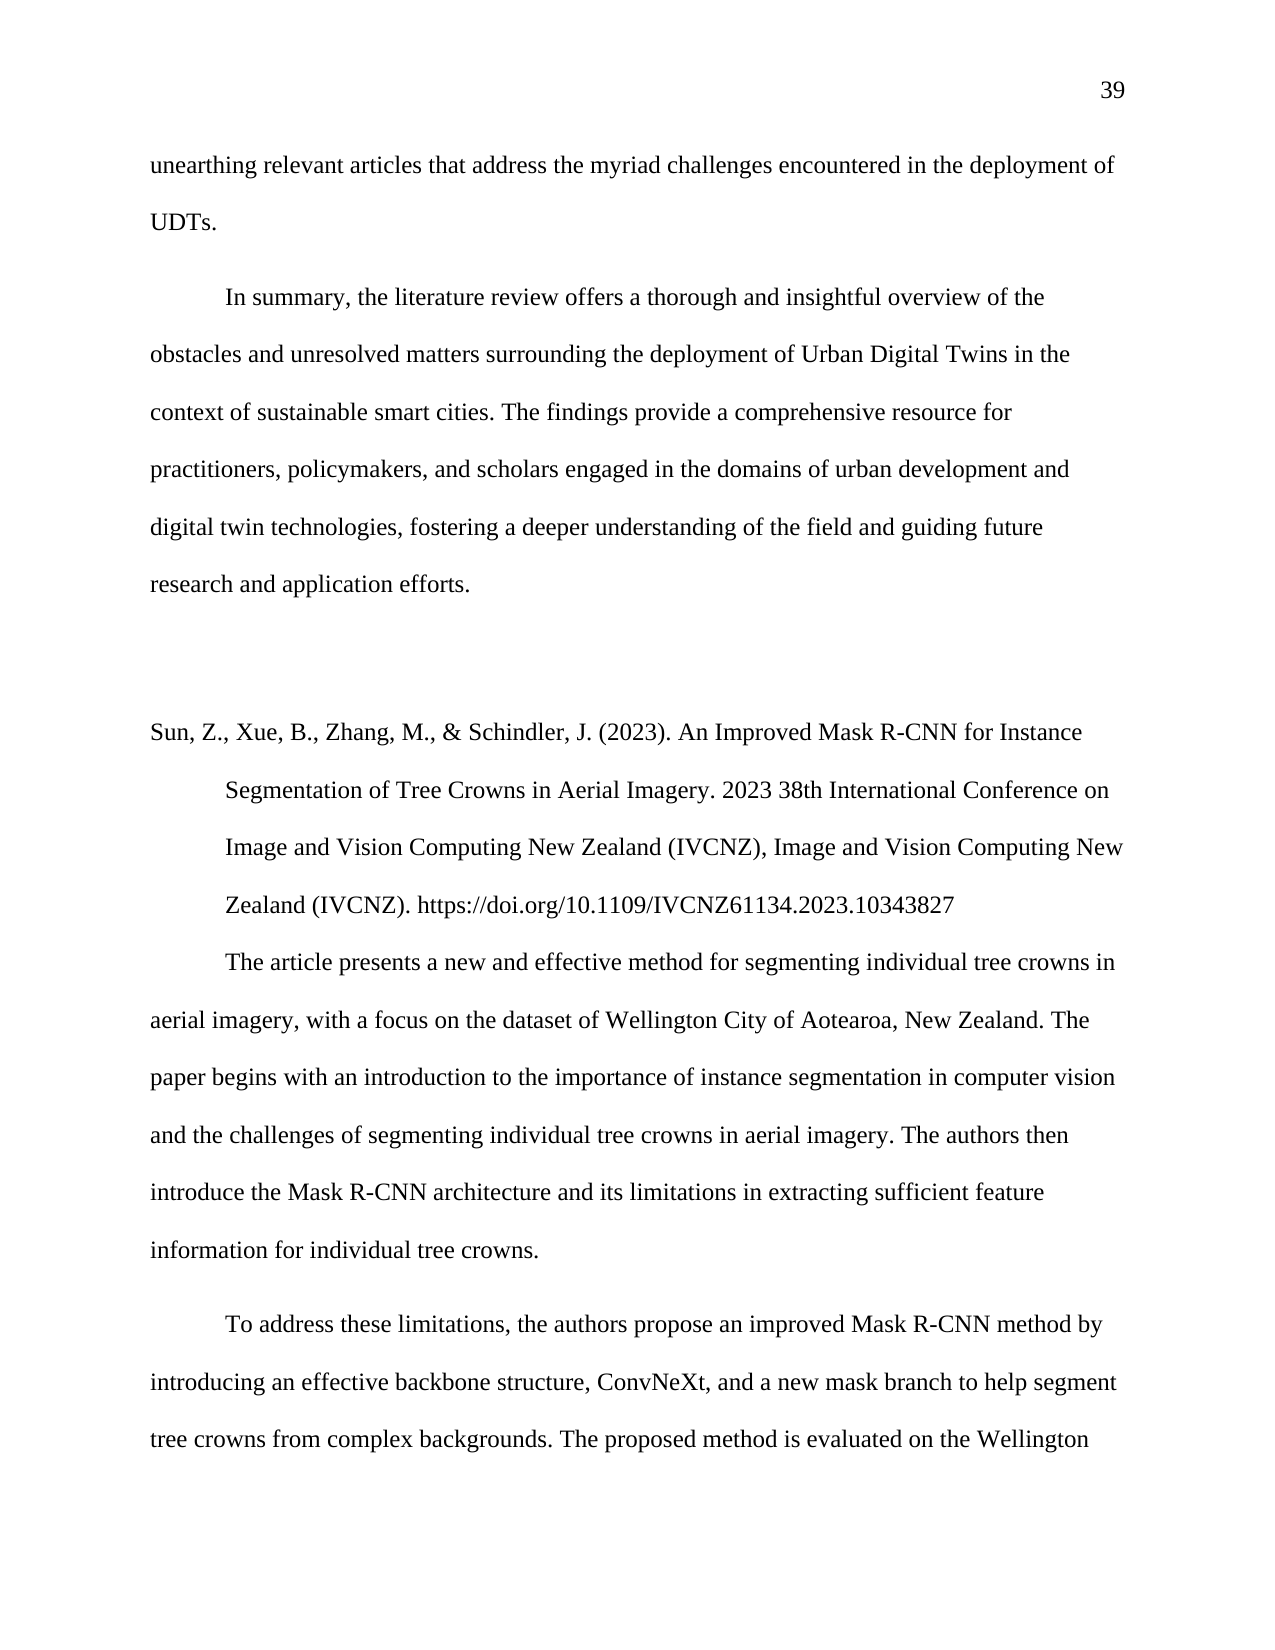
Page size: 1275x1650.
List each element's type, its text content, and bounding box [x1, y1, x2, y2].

text In summary, the literature review offers a thorough and insightful overview of the obstacles and unresolved matters surrounding the deployment of Urban Digital Twins in the context of sustainable smart cities. The findings provide a comprehensive resource for practitioners, policymakers, and scholars engaged in the domains of urban development and digital twin technologies, fostering a deeper understanding of the field and guiding future research and application efforts. [150, 282, 1125, 598]
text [150, 1309, 1125, 1453]
text Sun, Z., Xue, B., Zhang, M., & Schindler, J. (2023). An Improved Mask R-CNN for Instance Segmentation of Tree Crowns in Aerial Imagery. 2023 38th International Conference on Image and Vision Computing New Zealand (IVCNZ), Image and Vision Computing New Zealand (IVCNZ). https://doi.org/10.1109/IVCNZ61134.2023.10343827 [85, 717, 1125, 919]
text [150, 150, 1125, 236]
text The article presents a new and effective method for segmenting individual tree crowns in aerial imagery, with a focus on the dataset of Wellington City of Aotearoa, New Zealand. The paper begins with an introduction to the importance of instance segmentation in computer vision and the challenges of segmenting individual tree crowns in aerial imagery. The authors then introduce the Mask R-CNN architecture and its limitations in extracting sufficient feature information for individual tree crowns. [150, 947, 1125, 1264]
